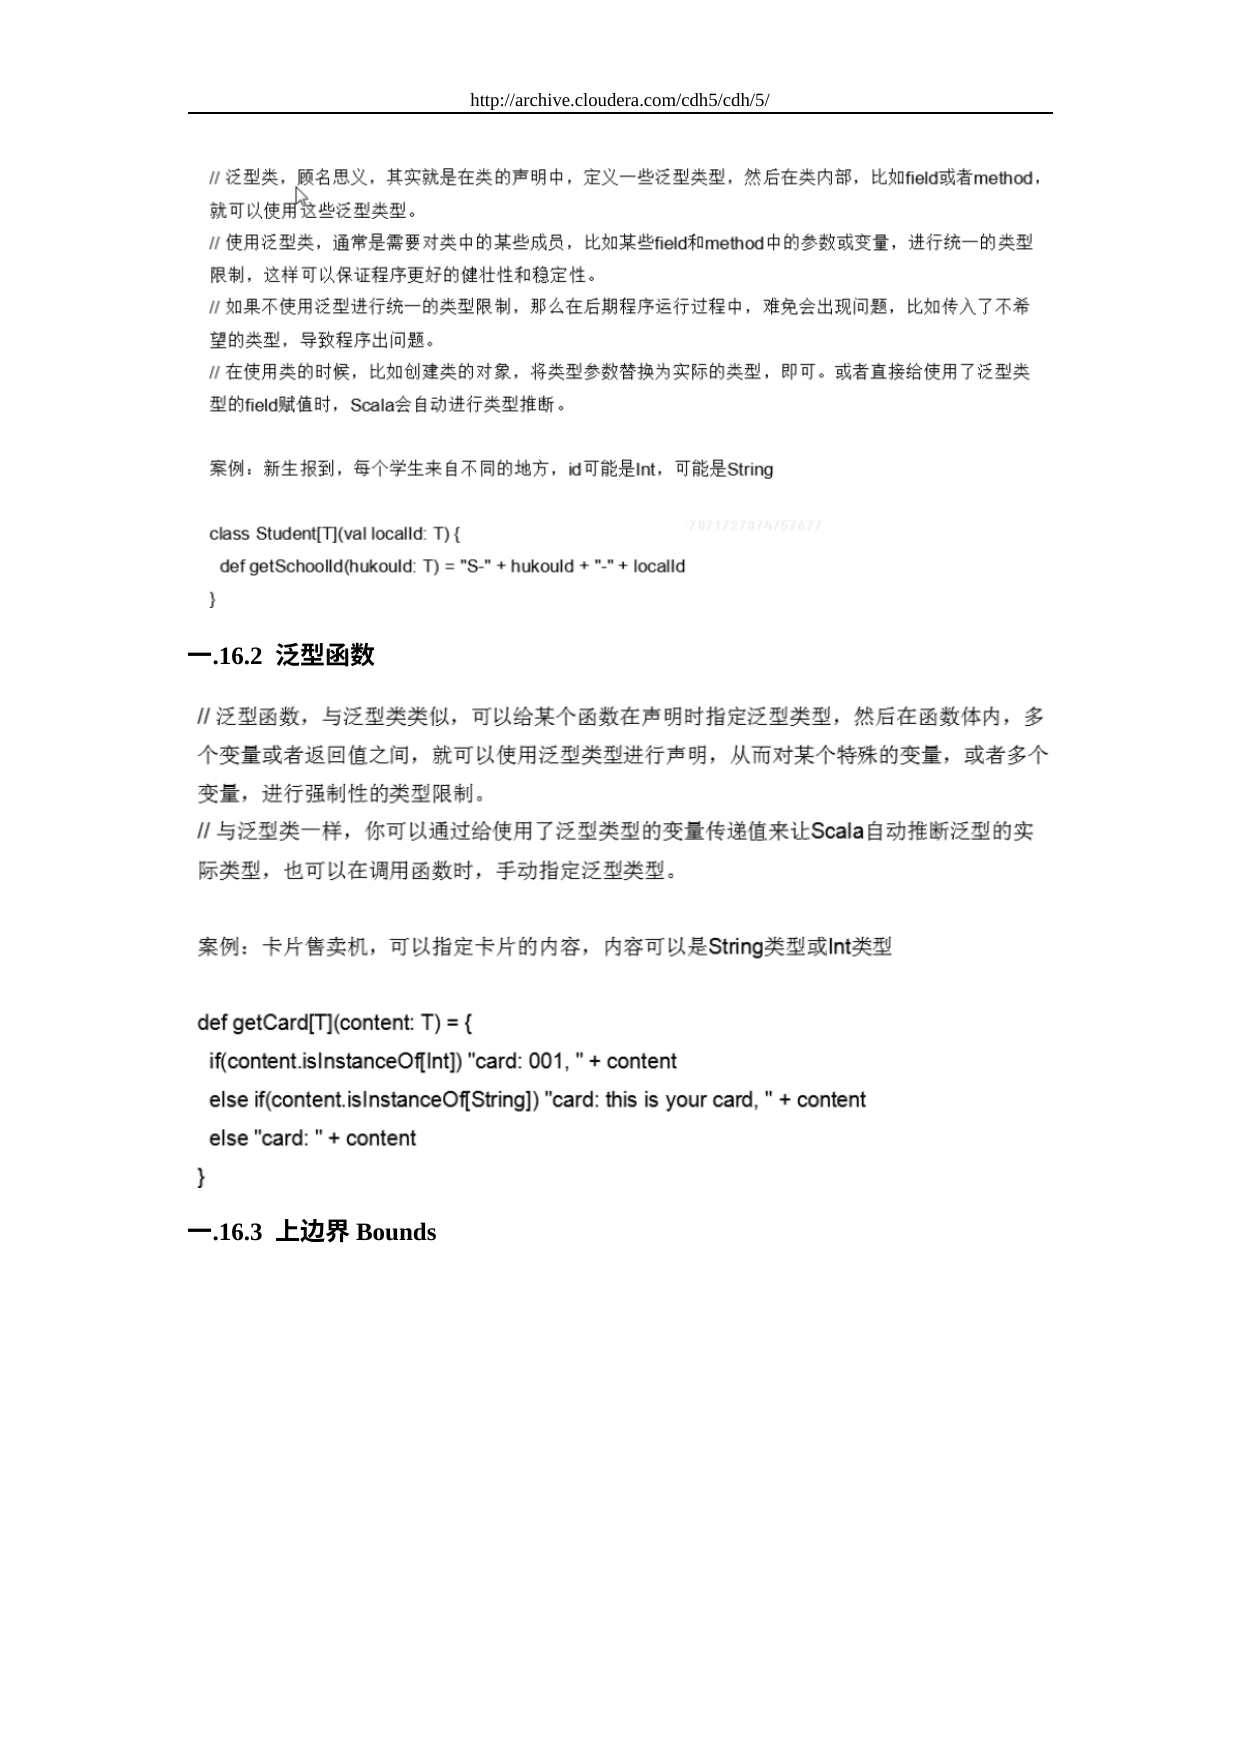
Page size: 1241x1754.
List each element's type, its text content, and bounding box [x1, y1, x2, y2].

picture [187, 696, 1053, 1188]
picture [187, 162, 1053, 612]
subtitle 上边界 Bounds [187, 1211, 1053, 1247]
subtitle 泛型函数 [187, 635, 1053, 671]
